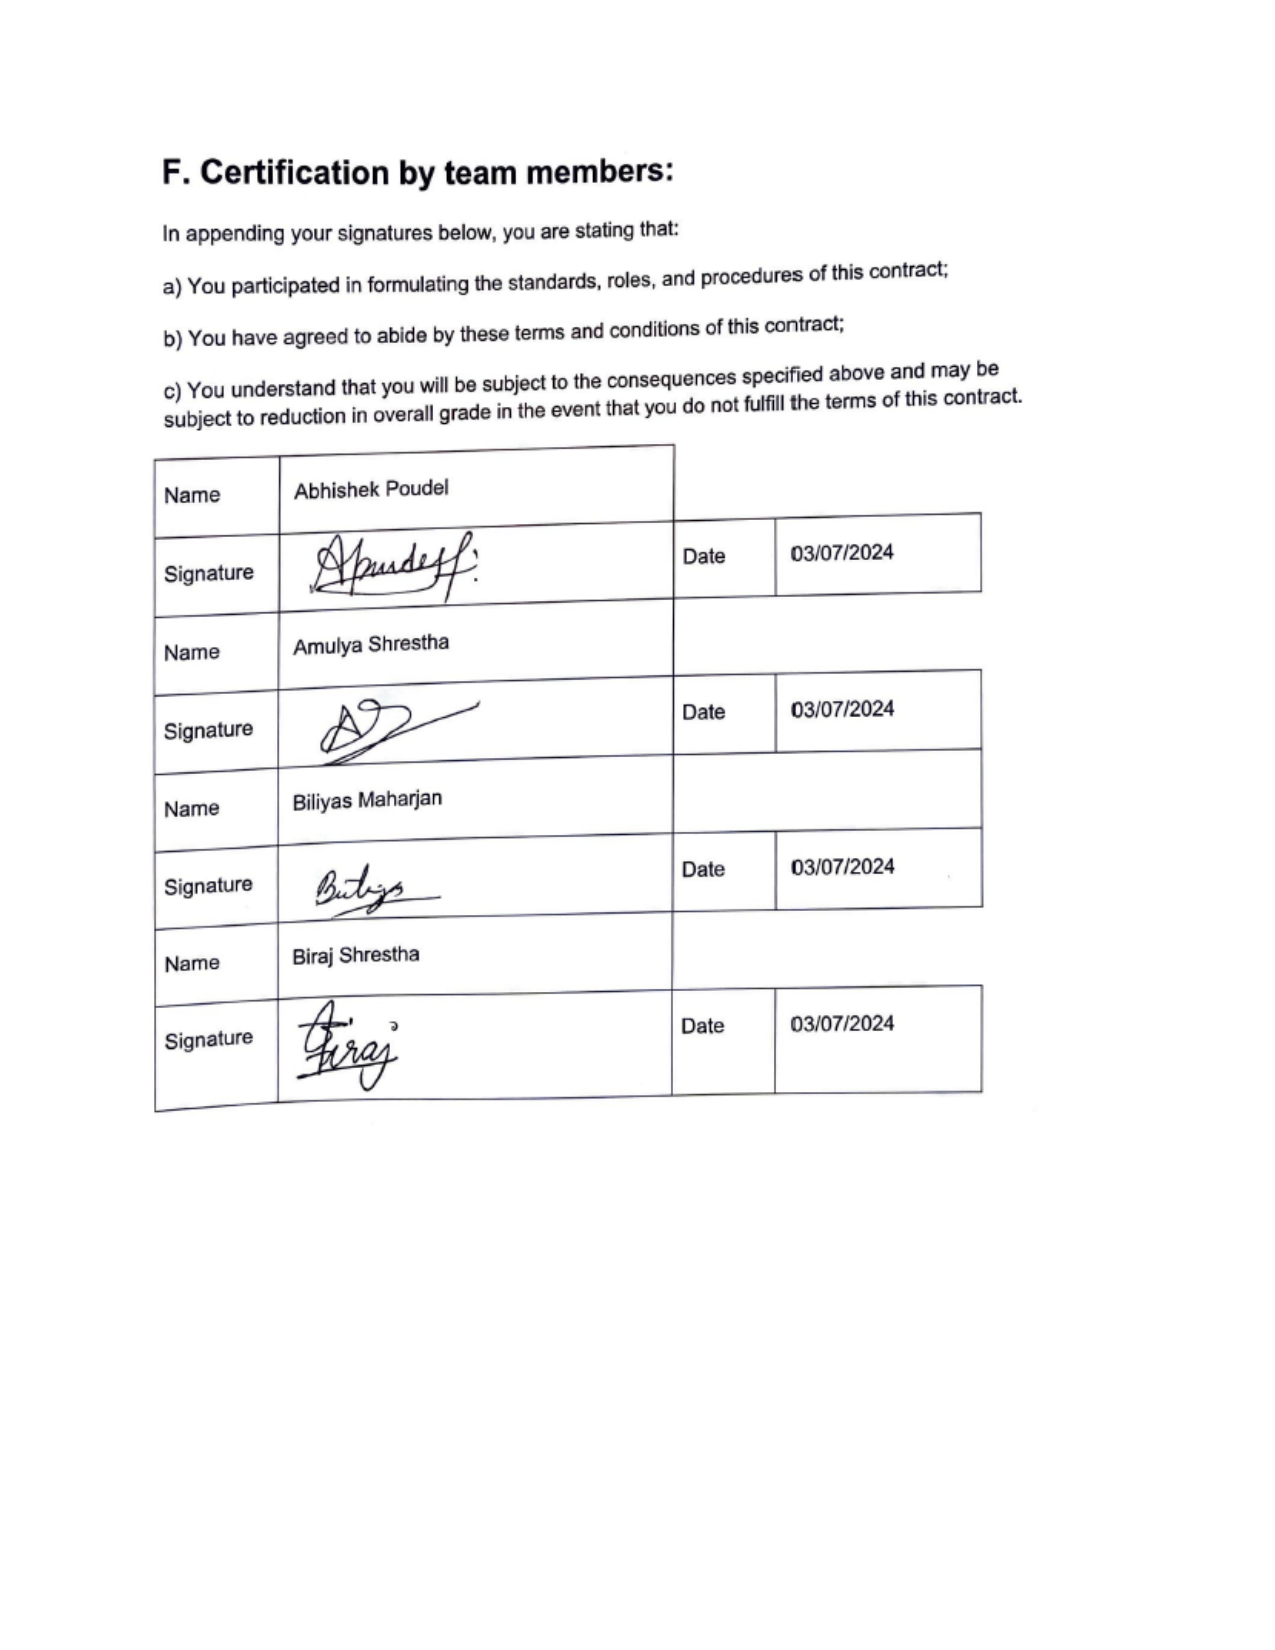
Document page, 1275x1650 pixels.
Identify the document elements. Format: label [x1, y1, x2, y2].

picture [150, 150, 1076, 1128]
